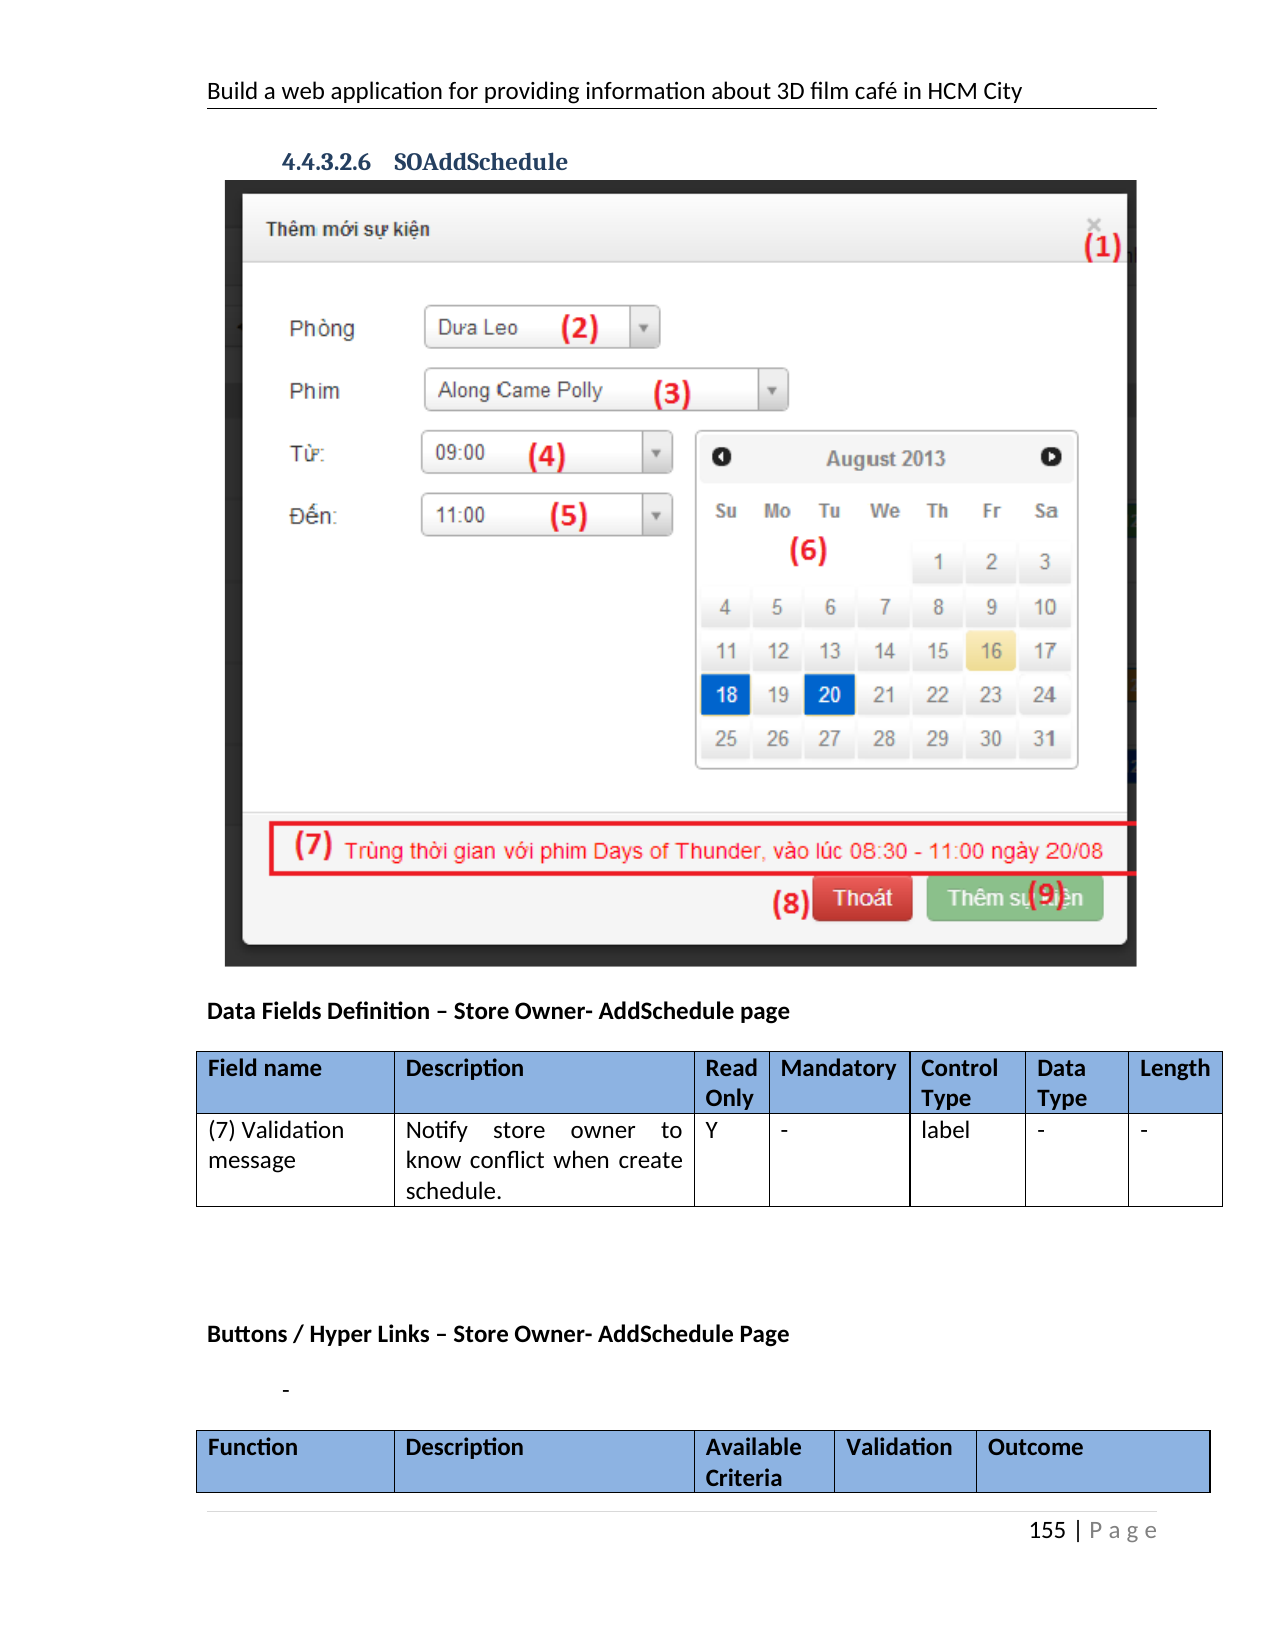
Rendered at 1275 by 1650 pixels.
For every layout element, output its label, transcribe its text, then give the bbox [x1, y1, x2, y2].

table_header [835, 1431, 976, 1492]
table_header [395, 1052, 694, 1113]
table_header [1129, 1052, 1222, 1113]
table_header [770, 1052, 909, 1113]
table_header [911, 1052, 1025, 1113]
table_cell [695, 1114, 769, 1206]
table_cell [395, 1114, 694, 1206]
subtitle SOAddSchedule [282, 148, 1157, 176]
text Data Fields Definition – Store Owner- AddSchedule page [207, 995, 1157, 1026]
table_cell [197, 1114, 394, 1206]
text Buttons / Hyper Links – Store Owner- AddSchedule Page [207, 1318, 1157, 1349]
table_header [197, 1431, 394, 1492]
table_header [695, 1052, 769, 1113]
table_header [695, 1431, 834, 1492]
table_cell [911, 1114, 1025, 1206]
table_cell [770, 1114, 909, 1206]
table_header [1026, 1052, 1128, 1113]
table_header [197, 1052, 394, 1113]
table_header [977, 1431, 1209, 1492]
picture [224, 180, 1139, 970]
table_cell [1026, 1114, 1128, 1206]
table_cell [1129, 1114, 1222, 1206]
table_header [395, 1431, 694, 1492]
